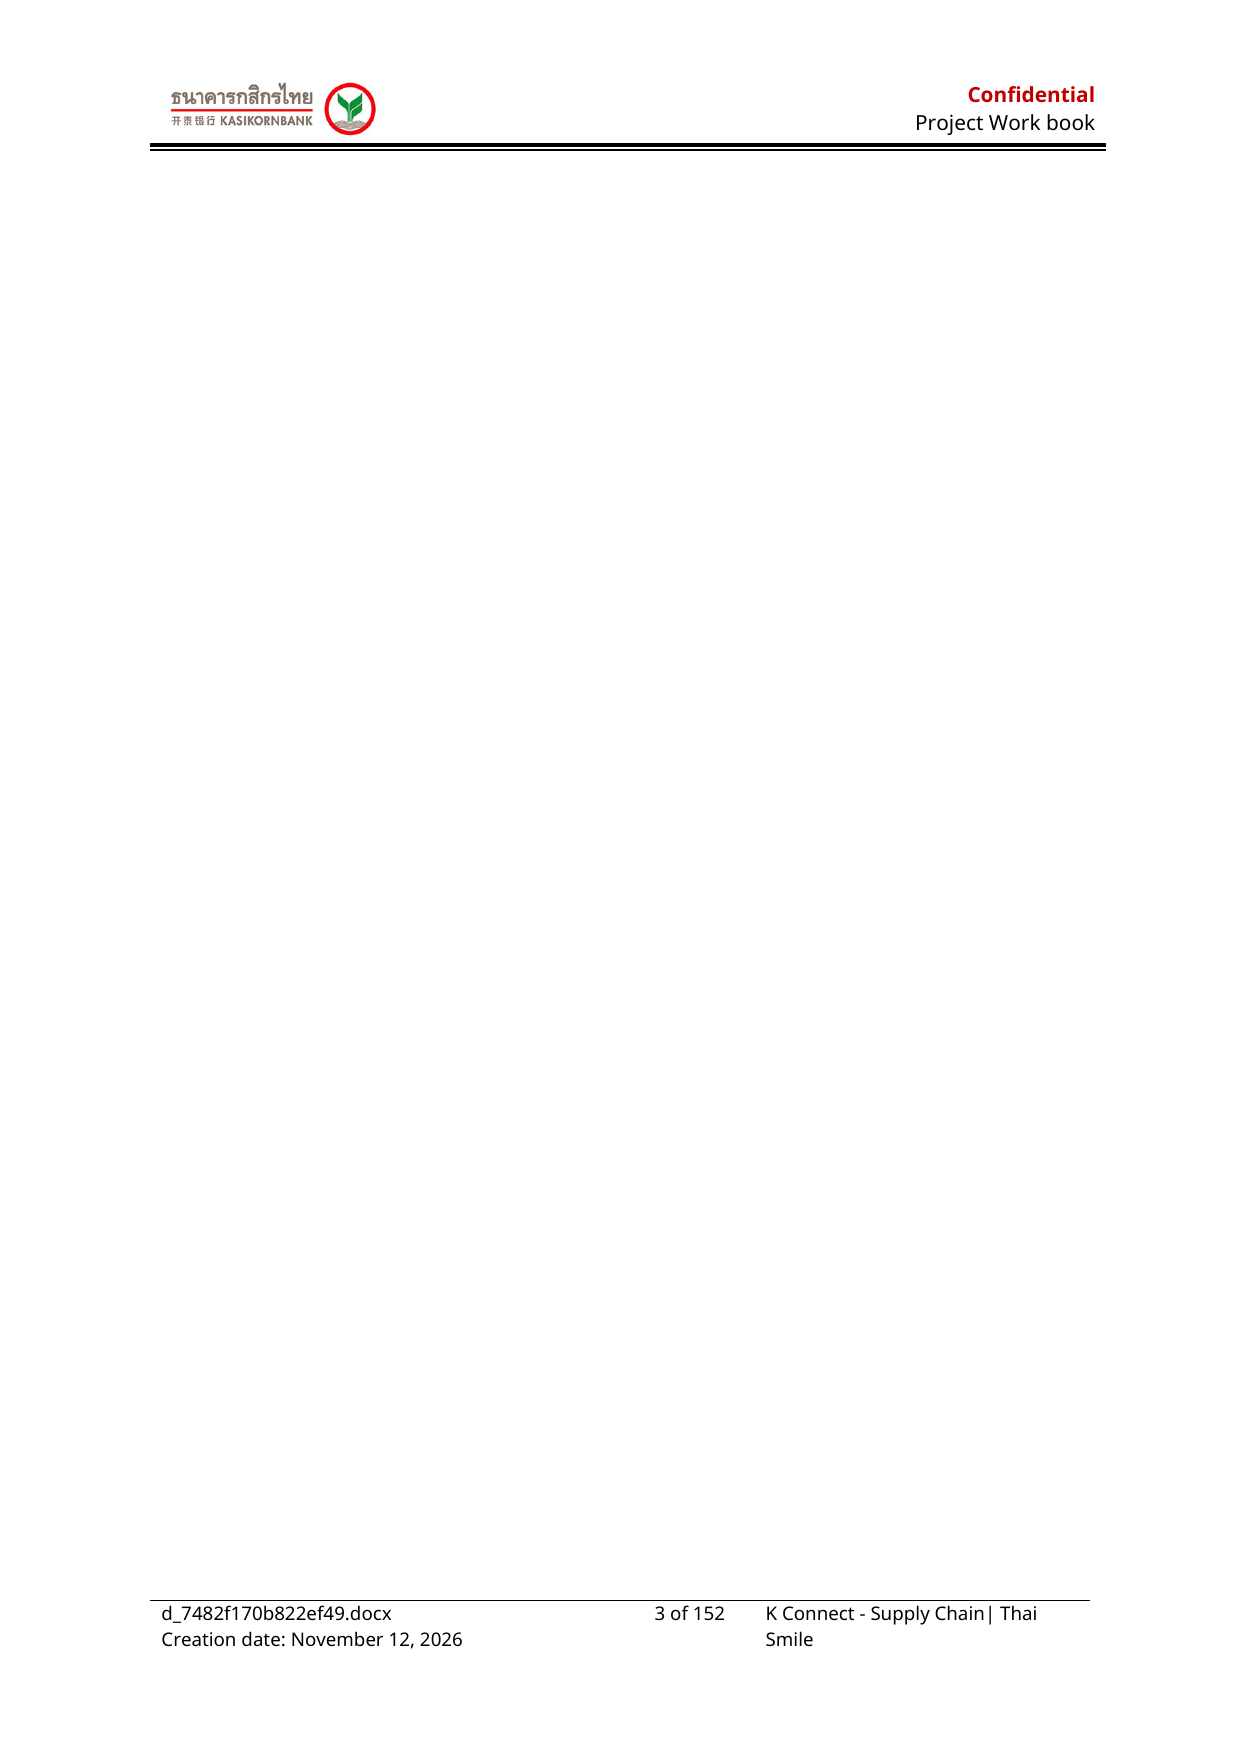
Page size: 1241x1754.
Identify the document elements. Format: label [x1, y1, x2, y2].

picture [161, 73, 384, 143]
